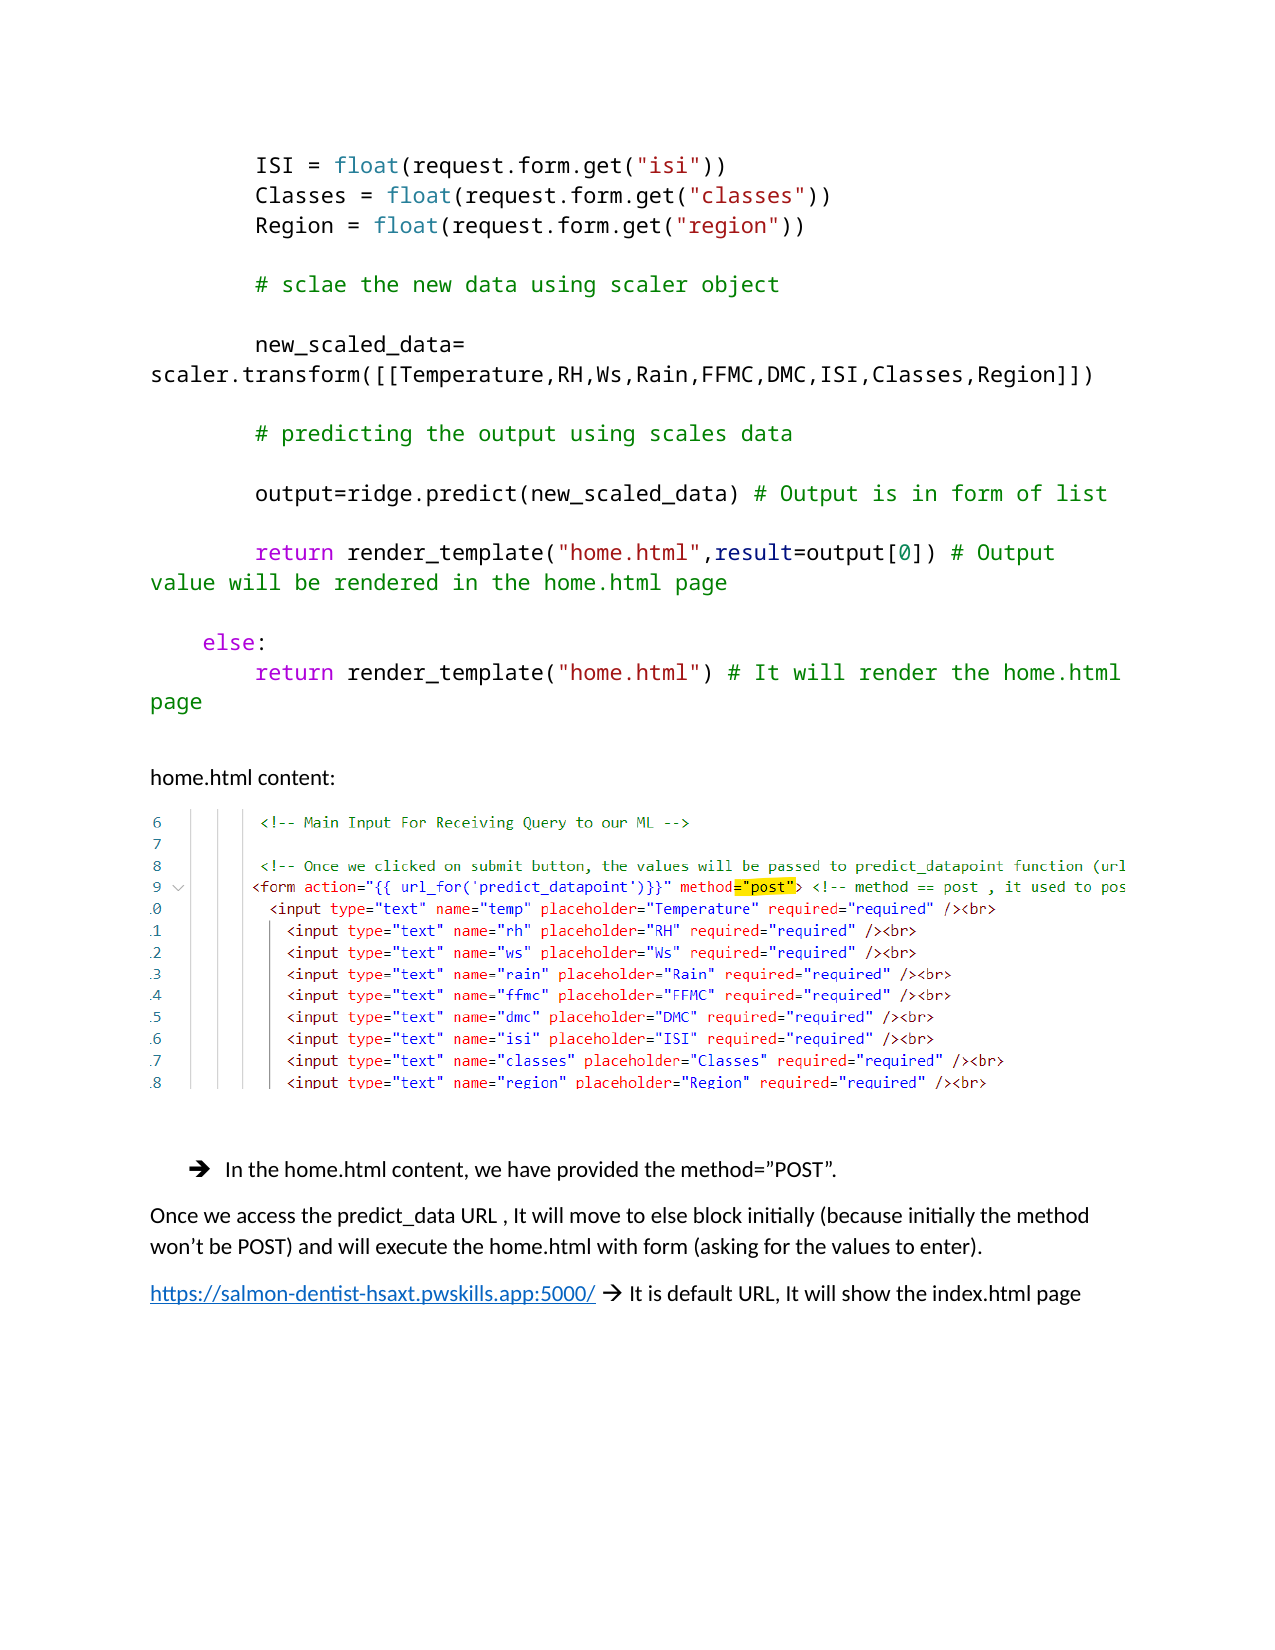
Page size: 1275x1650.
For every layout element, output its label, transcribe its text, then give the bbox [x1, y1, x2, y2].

text output=ridge.predict(new_scaled_data) # Output is in form of list [150, 478, 1125, 507]
text Once we access the predict_data URL , It will move to else block initially (because initially the method won’t be POST) and will execute the home.html with form (asking for the values to enter). [150, 1202, 1125, 1260]
text # predicting the output using scales data [150, 418, 1125, 448]
text return render_template("home.html",result=output[0]) # Output value will be rendered in the home.html page [150, 537, 1125, 597]
text https://salmon-dentist-hsaxt.pwskills.app:5000/ It is default URL, It will show the index.html page [150, 1279, 1125, 1307]
text else: [150, 627, 1125, 656]
text ISI = float(request.form.get("isi")) [150, 150, 1125, 180]
text Region = float(request.form.get("region")) [150, 209, 1125, 239]
text home.html content: [150, 763, 1125, 791]
text Classes = float(request.form.get("classes")) [150, 180, 1125, 209]
text return render_template("home.html") # It will render the home.html page [150, 656, 1125, 716]
picture [150, 809, 1125, 1089]
text new_scaled_data= scaler.transform([[Temperature,RH,Ws,Rain,FFMC,DMC,ISI,Classes,Region]]) [150, 329, 1125, 388]
list In the home.html content, we have provided the method=”POST”. [187, 1155, 1125, 1183]
text # sclae the new data using scaler object [150, 269, 1125, 299]
